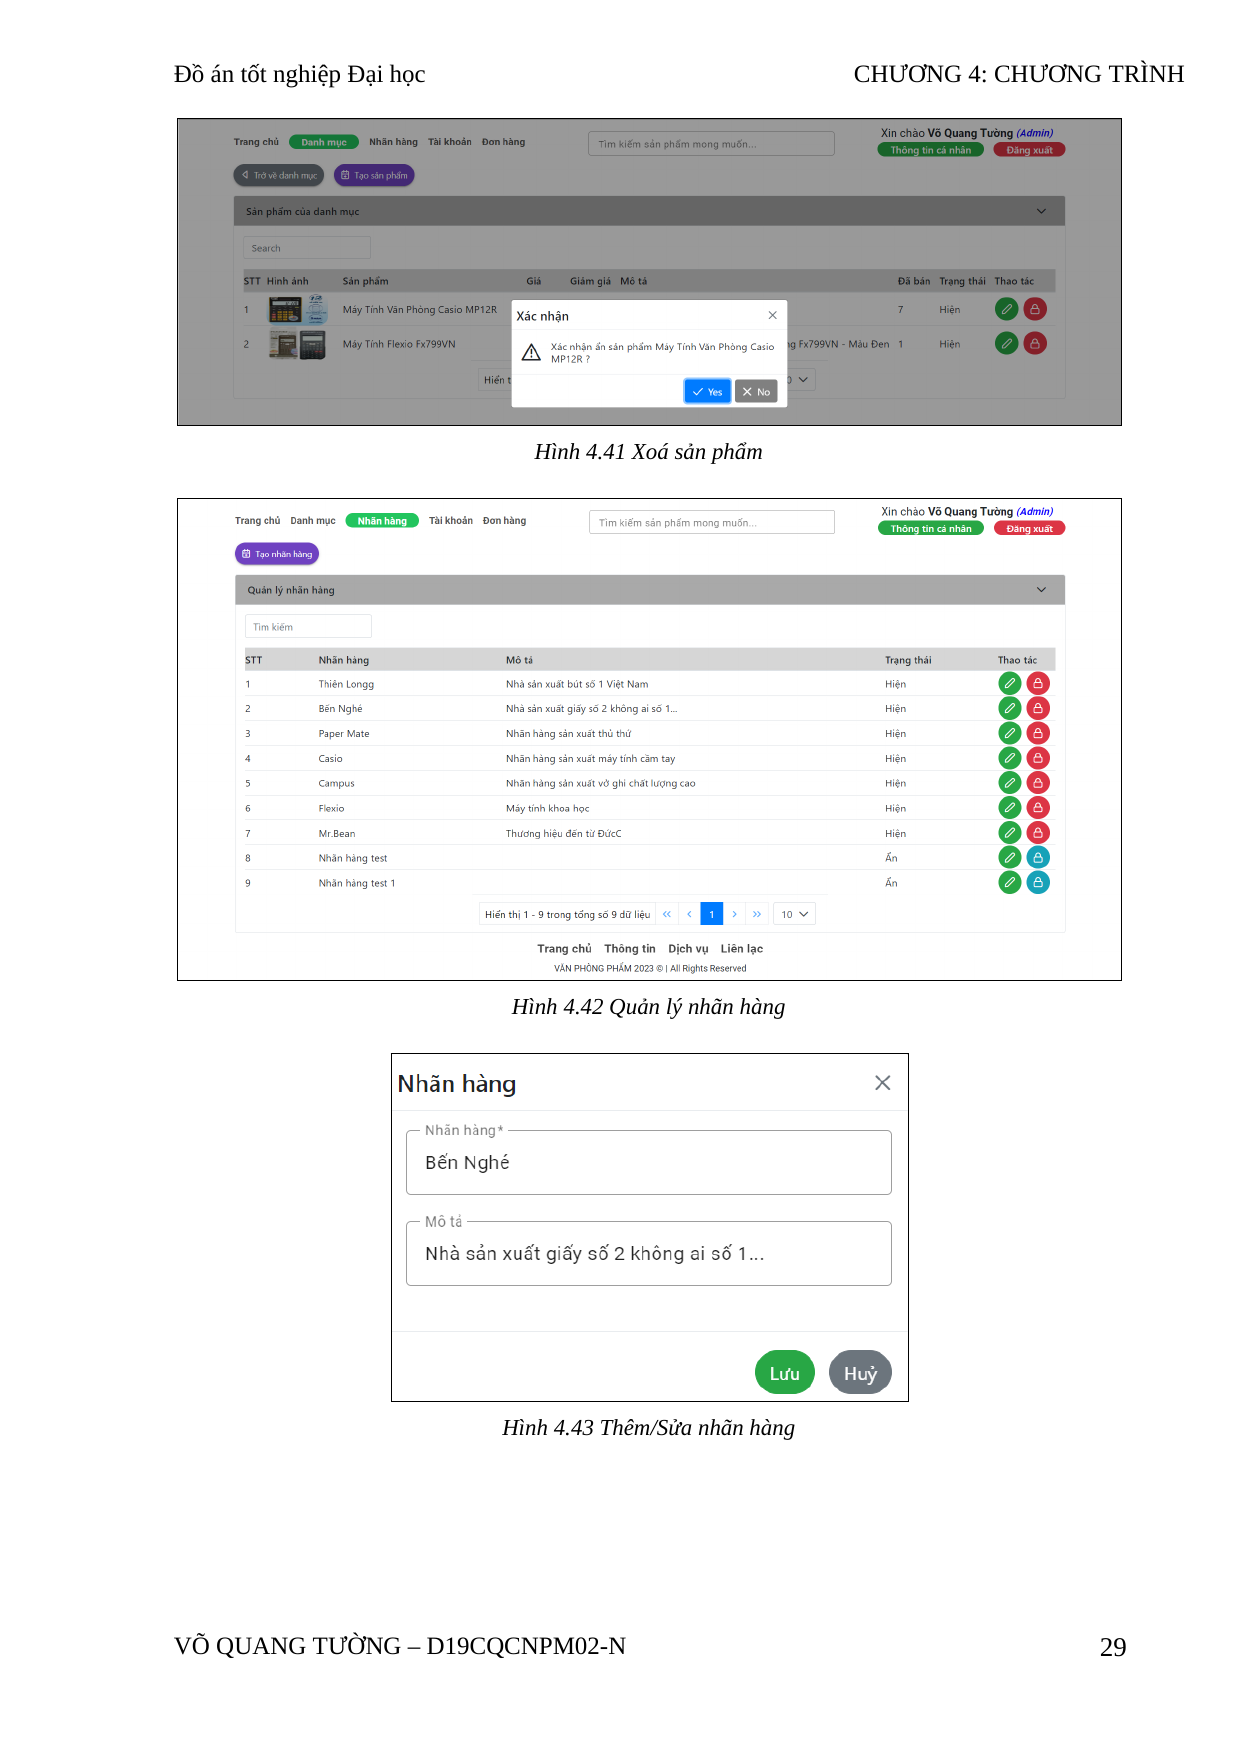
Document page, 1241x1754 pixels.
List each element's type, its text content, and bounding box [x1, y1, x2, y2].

picture [392, 1054, 908, 1401]
picture [178, 499, 1121, 980]
picture [178, 119, 1121, 425]
